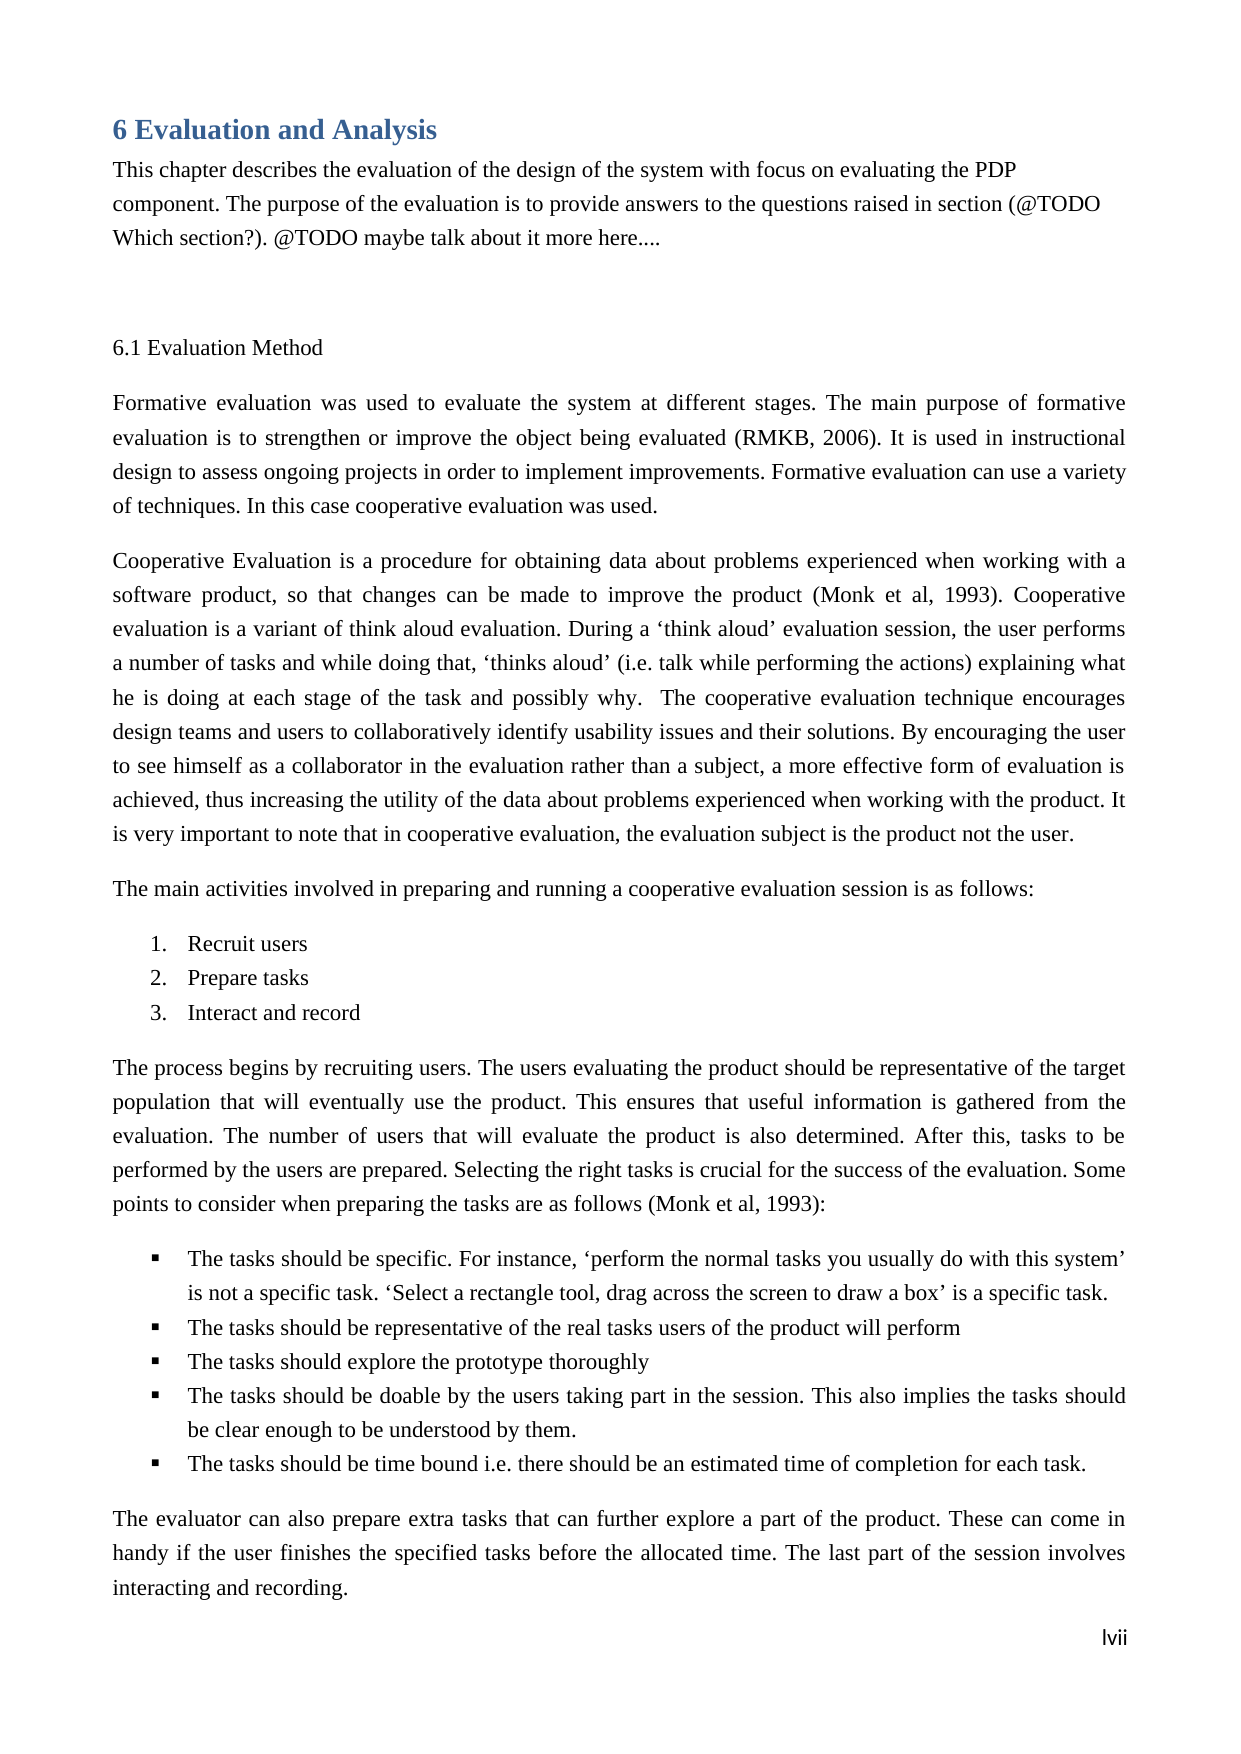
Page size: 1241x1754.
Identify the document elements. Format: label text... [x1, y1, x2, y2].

text The process begins by recruiting users. The users evaluating the product should be representative of the target population that will eventually use the product. This ensures that useful information is gathered from the evaluation. The number of users that will evaluate the product is also determined. After this, tasks to be performed by the users are prepared. Selecting the right tasks is crucial for the success of the evaluation. Some points to consider when preparing the tasks are as follows (Monk et al, 1993): [112, 1053, 1128, 1217]
list Recruit users [150, 930, 1128, 957]
text 6.1 Evaluation Method [112, 334, 1128, 361]
text Cooperative Evaluation is a procedure for obtaining data about problems experienced when working with a software product, so that changes can be made to improve the product (Monk et al, 1993). Cooperative evaluation is a variant of think aloud evaluation. During a ‘think aloud’ evaluation session, the user performs a number of tasks and while doing that, ‘thinks aloud’ (i.e. talk while performing the actions) explaining what he is doing at each stage of the task and possibly why. The cooperative evaluation technique encourages design teams and users to collaboratively identify usability issues and their solutions. By encouraging the user to see himself as a collaborator in the evaluation rather than a subject, a more effective form of evaluation is achieved, thus increasing the utility of the data about problems experienced when working with the product. It is very important to note that in cooperative evaluation, the evaluation subject is the product not the user. [112, 547, 1128, 847]
list Interact and record [150, 998, 1128, 1025]
list The tasks should be doable by the users taking part in the session. This also implies the tasks should be clear enough to be understood by them. [150, 1382, 1128, 1442]
text Formative evaluation was used to evaluate the system at different stages. The main purpose of formative evaluation is to strengthen or improve the object being evaluated (RMKB, 2006). It is used in instructional design to assess ongoing projects in order to implement improvements. Formative evaluation can use a variety of techniques. In this case cooperative evaluation was used. [112, 389, 1128, 518]
list The tasks should be representative of the real tasks users of the product will perform [150, 1313, 1128, 1340]
list The tasks should be time bound i.e. there should be an estimated time of completion for each task. [150, 1450, 1128, 1477]
text The evaluator can also prepare extra tasks that can further explore a part of the product. These can come in handy if the user finishes the specified tasks before the allocated time. The last part of the session involves interacting and recording. [112, 1505, 1128, 1600]
list Prepare tasks [150, 964, 1128, 991]
text The main activities involved in preparing and running a cooperative evaluation session is as follows: [112, 875, 1128, 902]
list The tasks should explore the prototype thoroughly [150, 1348, 1128, 1374]
text This chapter describes the evaluation of the design of the system with focus on evaluating the PDP component. The purpose of the evaluation is to provide answers to the questions raised in section (@TODO Which section?). @TODO maybe talk about it more here.... [112, 156, 1128, 251]
list The tasks should be specific. For instance, ‘perform the normal tasks you usually do with this system’ is not a specific task. ‘Select a rectangle tool, drag across the screen to draw a box’ is a specific task. [150, 1245, 1128, 1306]
subtitle 6 Evaluation and Analysis [112, 112, 1128, 146]
